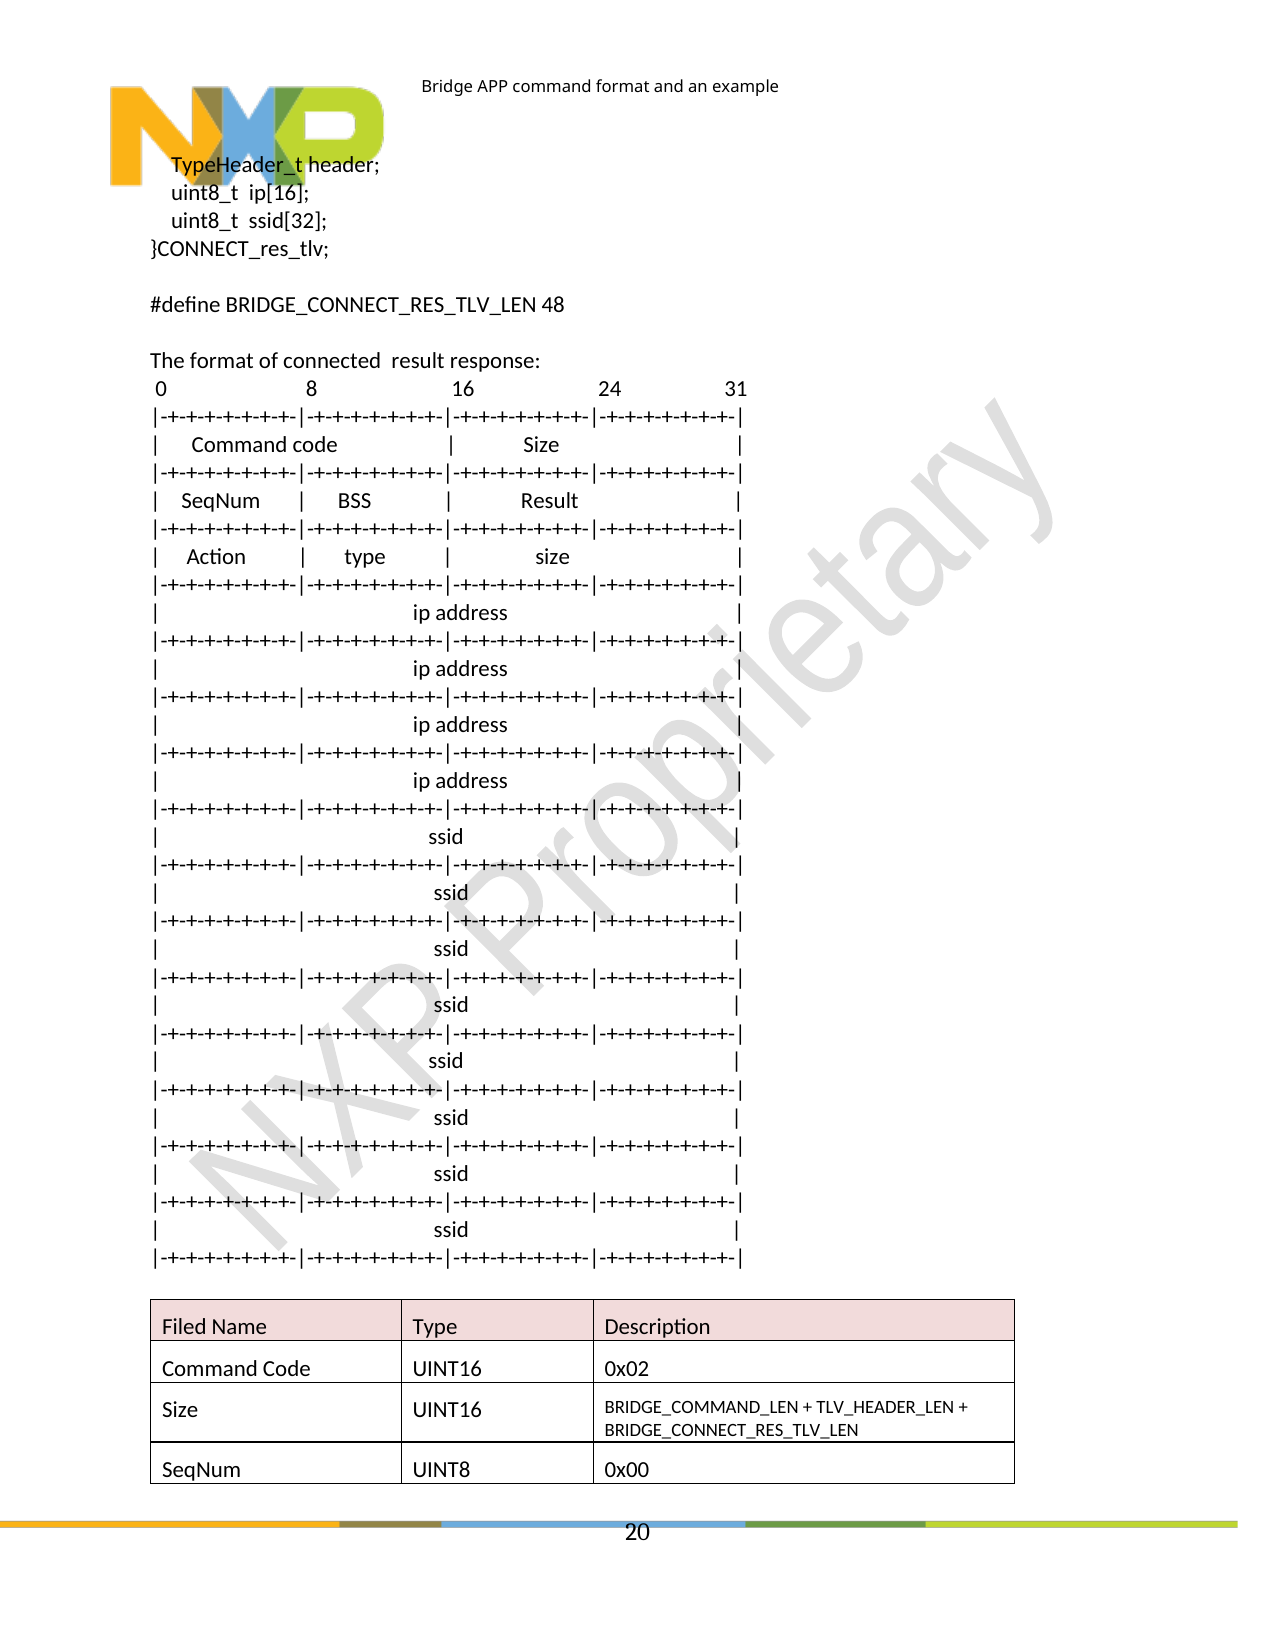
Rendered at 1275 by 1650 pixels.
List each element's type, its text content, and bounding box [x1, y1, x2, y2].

text TypeHeader_t header; [150, 150, 1125, 178]
table_cell 0x02 [594, 1341, 1014, 1382]
text | ip address | [150, 654, 1125, 682]
text |-+-+-+-+-+-+-+-|-+-+-+-+-+-+-+-|-+-+-+-+-+-+-+-|-+-+-+-+-+-+-+-| [150, 851, 1125, 878]
table_cell UINT8 [402, 1443, 593, 1483]
table_header Description [594, 1300, 1014, 1340]
table_cell Command Code [151, 1341, 401, 1382]
table_cell UINT16 [402, 1341, 593, 1382]
table_cell UINT16 [402, 1383, 593, 1441]
text |-+-+-+-+-+-+-+-|-+-+-+-+-+-+-+-|-+-+-+-+-+-+-+-|-+-+-+-+-+-+-+-| [150, 514, 1125, 542]
table_cell BRIDGE_COMMAND_LEN + TLV_HEADER_LEN + BRIDGE_CONNECT_RES_TLV_LEN [594, 1383, 1014, 1441]
text |-+-+-+-+-+-+-+-|-+-+-+-+-+-+-+-|-+-+-+-+-+-+-+-|-+-+-+-+-+-+-+-| [150, 458, 1125, 486]
text |-+-+-+-+-+-+-+-|-+-+-+-+-+-+-+-|-+-+-+-+-+-+-+-|-+-+-+-+-+-+-+-| [150, 1187, 1125, 1215]
text uint8_t ssid[32]; [150, 206, 1125, 234]
text uint8_t ip[16]; [150, 178, 1125, 206]
text | Command code | Size | [150, 430, 1125, 458]
text #define BRIDGE_CONNECT_RES_TLV_LEN 48 [150, 290, 1125, 318]
text | ssid | [150, 822, 1125, 851]
text | SeqNum | BSS | Result | [150, 486, 1125, 514]
table_cell SeqNum [151, 1443, 401, 1483]
table_cell Size [151, 1383, 401, 1441]
text |-+-+-+-+-+-+-+-|-+-+-+-+-+-+-+-|-+-+-+-+-+-+-+-|-+-+-+-+-+-+-+-| [150, 626, 1125, 654]
text |-+-+-+-+-+-+-+-|-+-+-+-+-+-+-+-|-+-+-+-+-+-+-+-|-+-+-+-+-+-+-+-| [150, 1075, 1125, 1103]
text }CONNECT_res_tlv; [150, 234, 1125, 262]
text |-+-+-+-+-+-+-+-|-+-+-+-+-+-+-+-|-+-+-+-+-+-+-+-|-+-+-+-+-+-+-+-| [150, 682, 1125, 710]
text | ssid | [150, 878, 1125, 907]
table_header Filed Name [151, 1300, 401, 1340]
text | ip address | [150, 710, 1125, 738]
table_cell 0x00 [594, 1443, 1014, 1483]
text 0 8 16 24 31 [150, 374, 1125, 402]
text |-+-+-+-+-+-+-+-|-+-+-+-+-+-+-+-|-+-+-+-+-+-+-+-|-+-+-+-+-+-+-+-| [150, 963, 1125, 991]
text | ssid | [150, 991, 1125, 1019]
text | ssid | [150, 934, 1125, 963]
text | Action | type | size | [150, 542, 1125, 570]
text |-+-+-+-+-+-+-+-|-+-+-+-+-+-+-+-|-+-+-+-+-+-+-+-|-+-+-+-+-+-+-+-| [150, 402, 1125, 430]
text |-+-+-+-+-+-+-+-|-+-+-+-+-+-+-+-|-+-+-+-+-+-+-+-|-+-+-+-+-+-+-+-| [150, 570, 1125, 598]
text | ssid | [150, 1047, 1125, 1075]
table_header Type [402, 1300, 593, 1340]
text |-+-+-+-+-+-+-+-|-+-+-+-+-+-+-+-|-+-+-+-+-+-+-+-|-+-+-+-+-+-+-+-| [150, 907, 1125, 934]
text The format of connected result response: [150, 346, 1125, 374]
text | ssid | [150, 1159, 1125, 1187]
text | ip address | [150, 598, 1125, 626]
text |-+-+-+-+-+-+-+-|-+-+-+-+-+-+-+-|-+-+-+-+-+-+-+-|-+-+-+-+-+-+-+-| [150, 738, 1125, 766]
text | ssid | [150, 1103, 1125, 1131]
text | ssid | [150, 1215, 1125, 1243]
text |-+-+-+-+-+-+-+-|-+-+-+-+-+-+-+-|-+-+-+-+-+-+-+-|-+-+-+-+-+-+-+-| [150, 1131, 1125, 1159]
text |-+-+-+-+-+-+-+-|-+-+-+-+-+-+-+-|-+-+-+-+-+-+-+-|-+-+-+-+-+-+-+-| [150, 1019, 1125, 1047]
text |-+-+-+-+-+-+-+-|-+-+-+-+-+-+-+-|-+-+-+-+-+-+-+-|-+-+-+-+-+-+-+-| [150, 794, 1125, 822]
text | ip address | [150, 766, 1125, 794]
text |-+-+-+-+-+-+-+-|-+-+-+-+-+-+-+-|-+-+-+-+-+-+-+-|-+-+-+-+-+-+-+-| [150, 1243, 1125, 1271]
